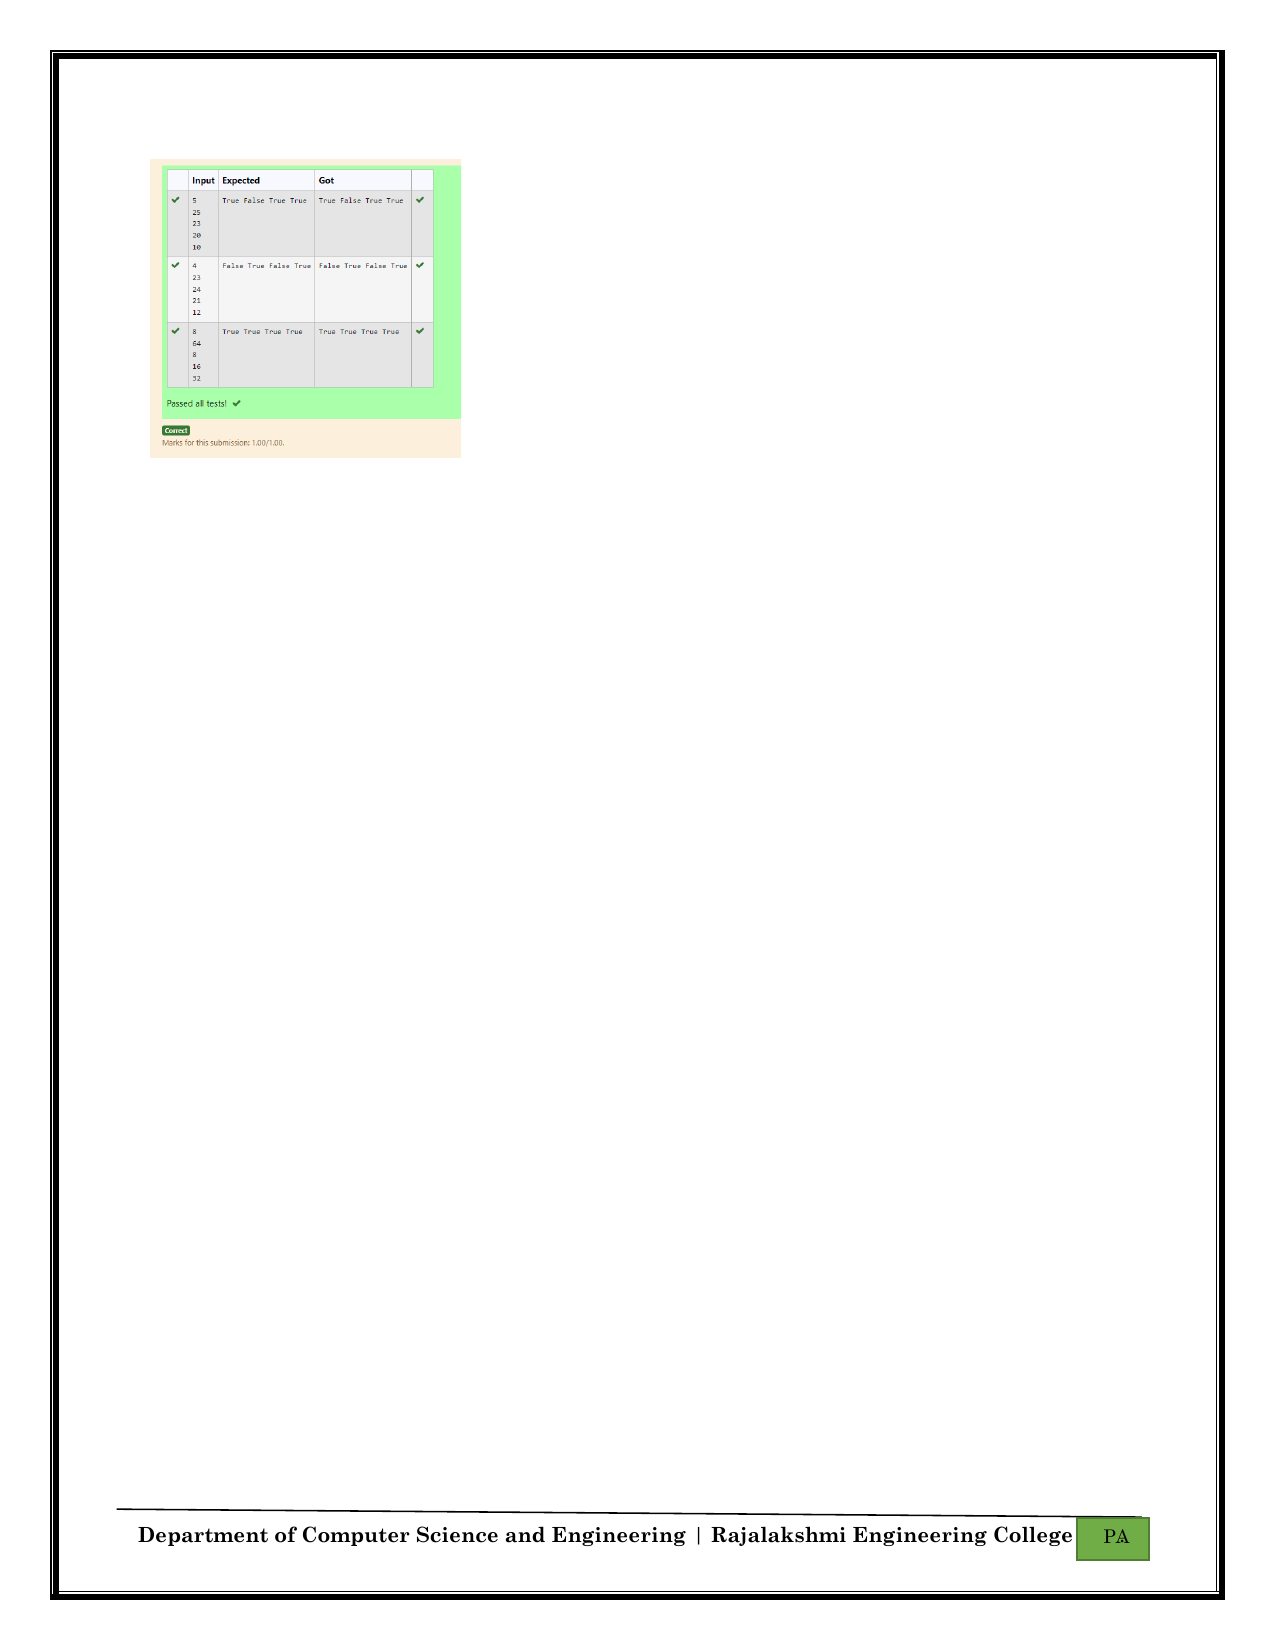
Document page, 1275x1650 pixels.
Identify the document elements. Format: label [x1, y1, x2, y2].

picture [150, 159, 462, 458]
